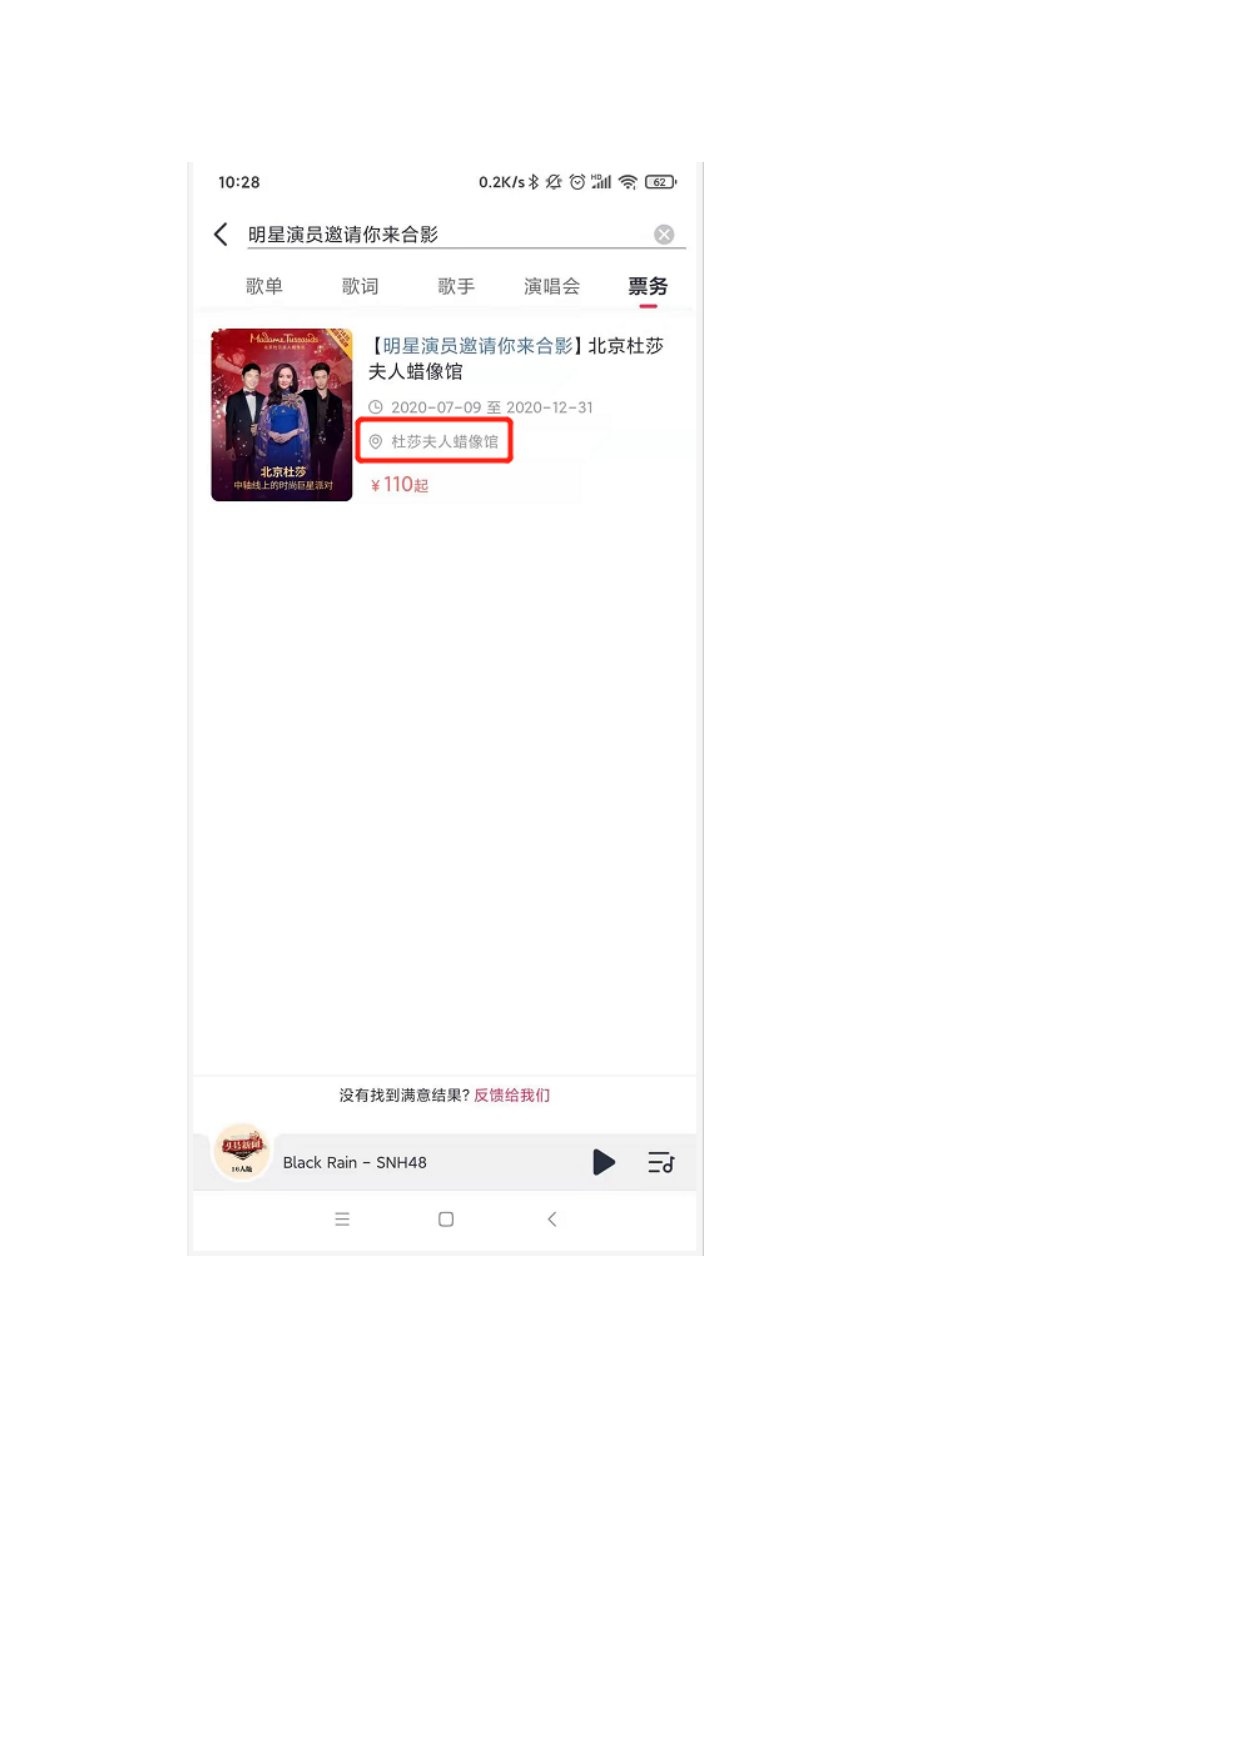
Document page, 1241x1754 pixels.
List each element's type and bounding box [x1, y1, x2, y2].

picture [187, 162, 704, 1256]
